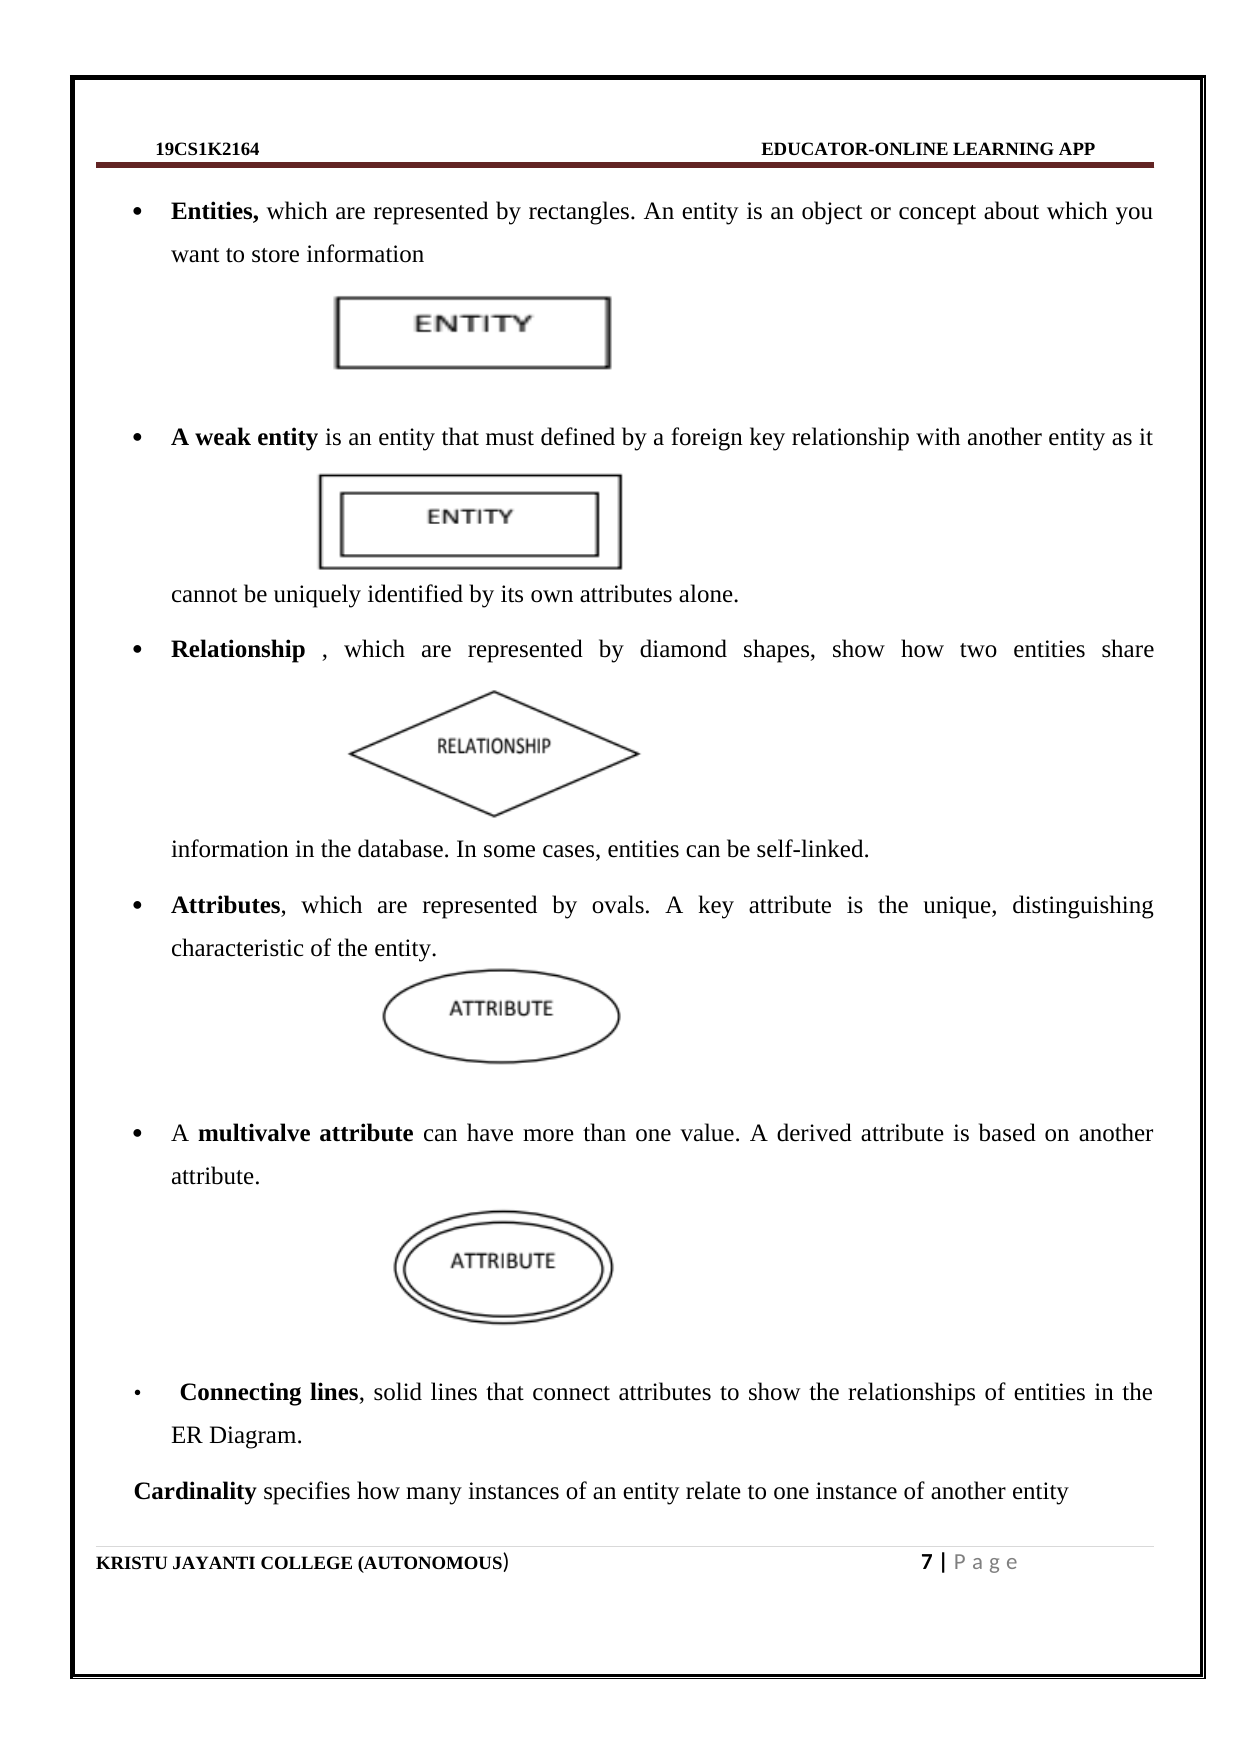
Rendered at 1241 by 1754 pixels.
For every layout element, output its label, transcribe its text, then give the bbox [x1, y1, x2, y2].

list Entities, which are represented by rectangles. An entity is an object or concept about which you want to store information [133, 196, 1154, 268]
text Cardinality specifies how many instances of an entity relate to one instance of another entity [96, 1476, 1154, 1505]
picture [297, 472, 639, 579]
list Attributes, which are represented by ovals. A key attribute is the unique, distinguishing characteristic of the entity. [133, 890, 1154, 962]
picture [356, 1203, 666, 1337]
picture [316, 675, 682, 835]
list A weak entity is an entity that must defined by a foreign key relationship with another entity as it cannot be uniquely identified by its own attributes alone. [133, 295, 1154, 608]
list A multivalve attribute can have more than one value. A derived attribute is based on another attribute. [133, 989, 1154, 1190]
picture [292, 287, 649, 382]
picture [361, 964, 657, 1077]
list Connecting lines, solid lines that connect attributes to show the relationships of entities in the ER Diagram. [133, 1217, 1154, 1449]
